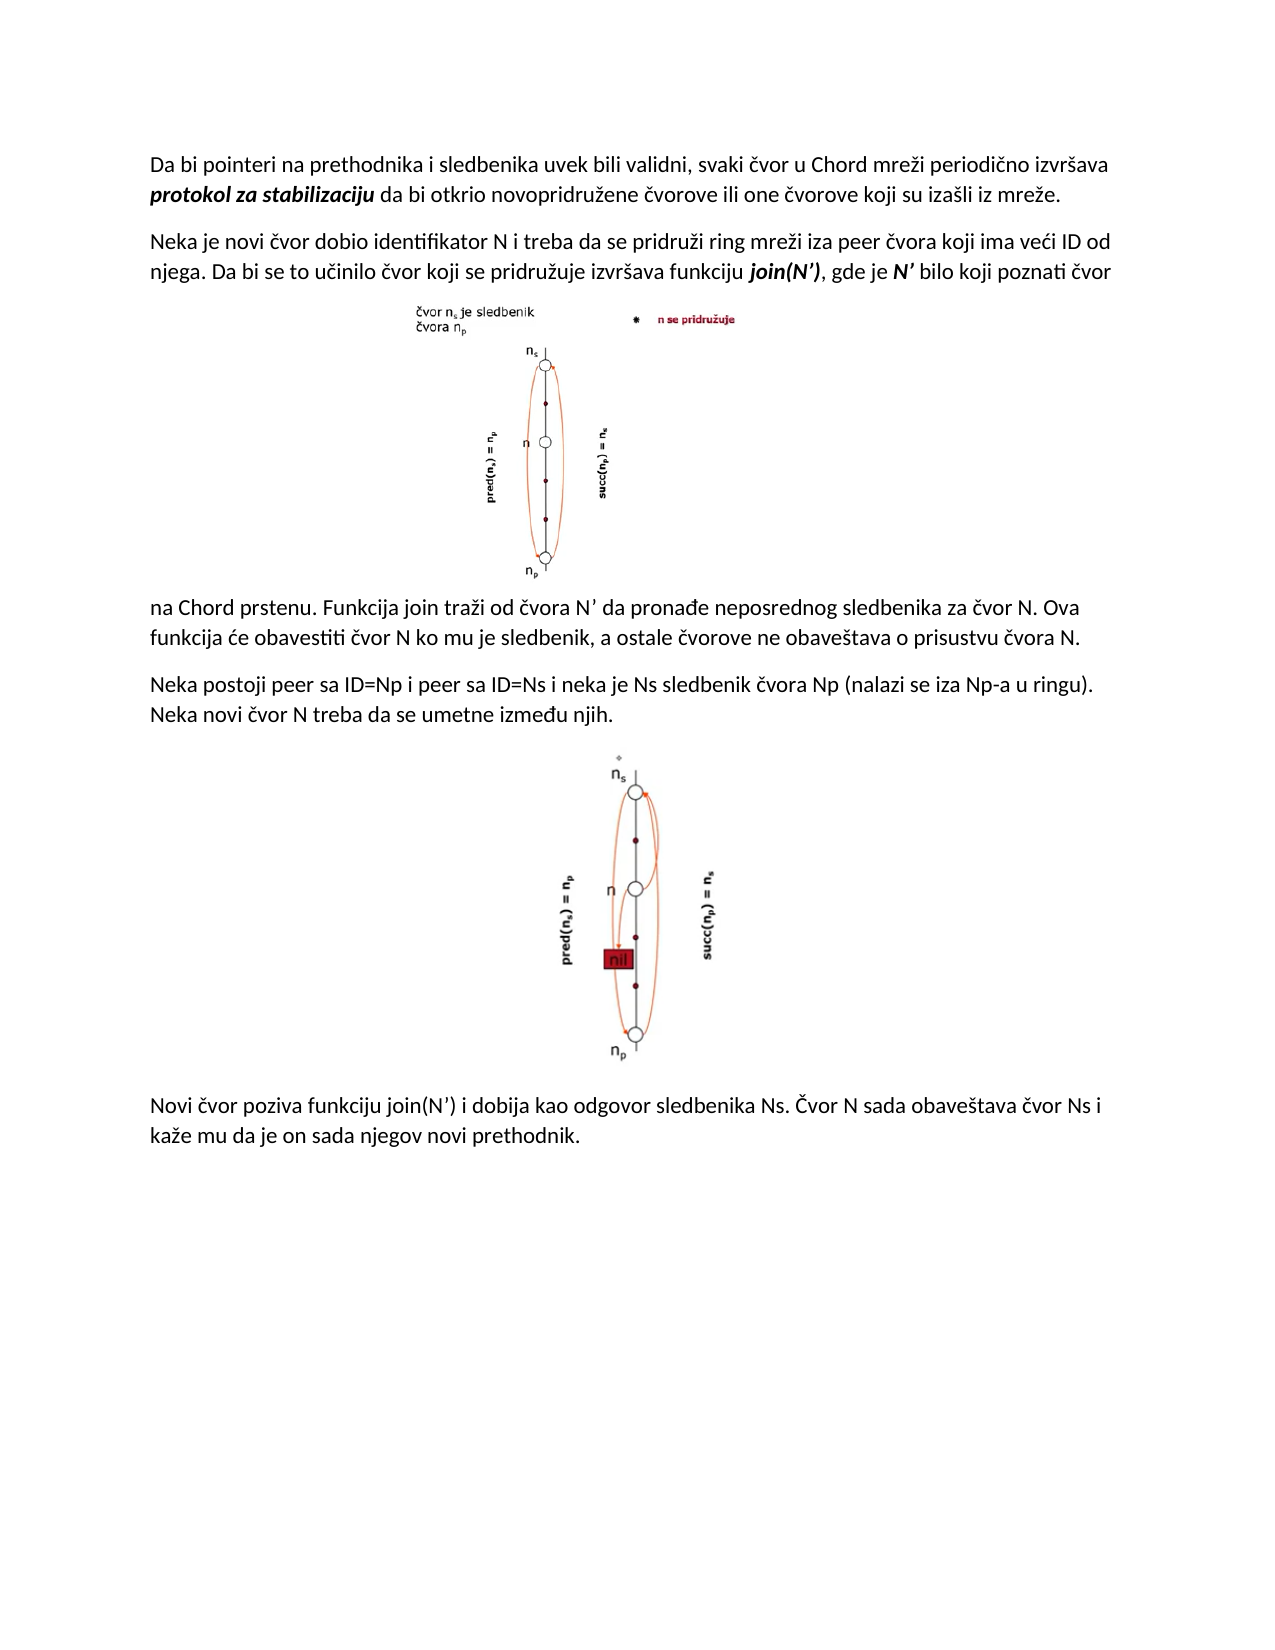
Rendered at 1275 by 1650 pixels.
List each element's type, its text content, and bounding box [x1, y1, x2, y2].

text Novi čvor poziva funkciju join(N’) i dobija kao odgovor sledbenika Ns. Čvor N sada obaveštava čvor Ns i kaže mu da je on sada njegov novi prethodnik. [150, 1091, 1125, 1149]
text Da bi pointeri na prethodnika i sledbenika uvek bili validni, svaki čvor u Chord mreži periodično izvršava protokol za stabilizaciju da bi otkrio novopridružene čvorove ili one čvorove koji su izašli iz mreže. [150, 150, 1125, 208]
picture [412, 300, 777, 593]
text Neka postoji peer sa ID=Np i peer sa ID=Ns i neka je Ns sledbenik čvora Np (nalazi se iza Np-a u ringu). Neka novi čvor N treba da se umetne između njih. [150, 670, 1125, 728]
picture [553, 747, 722, 1073]
